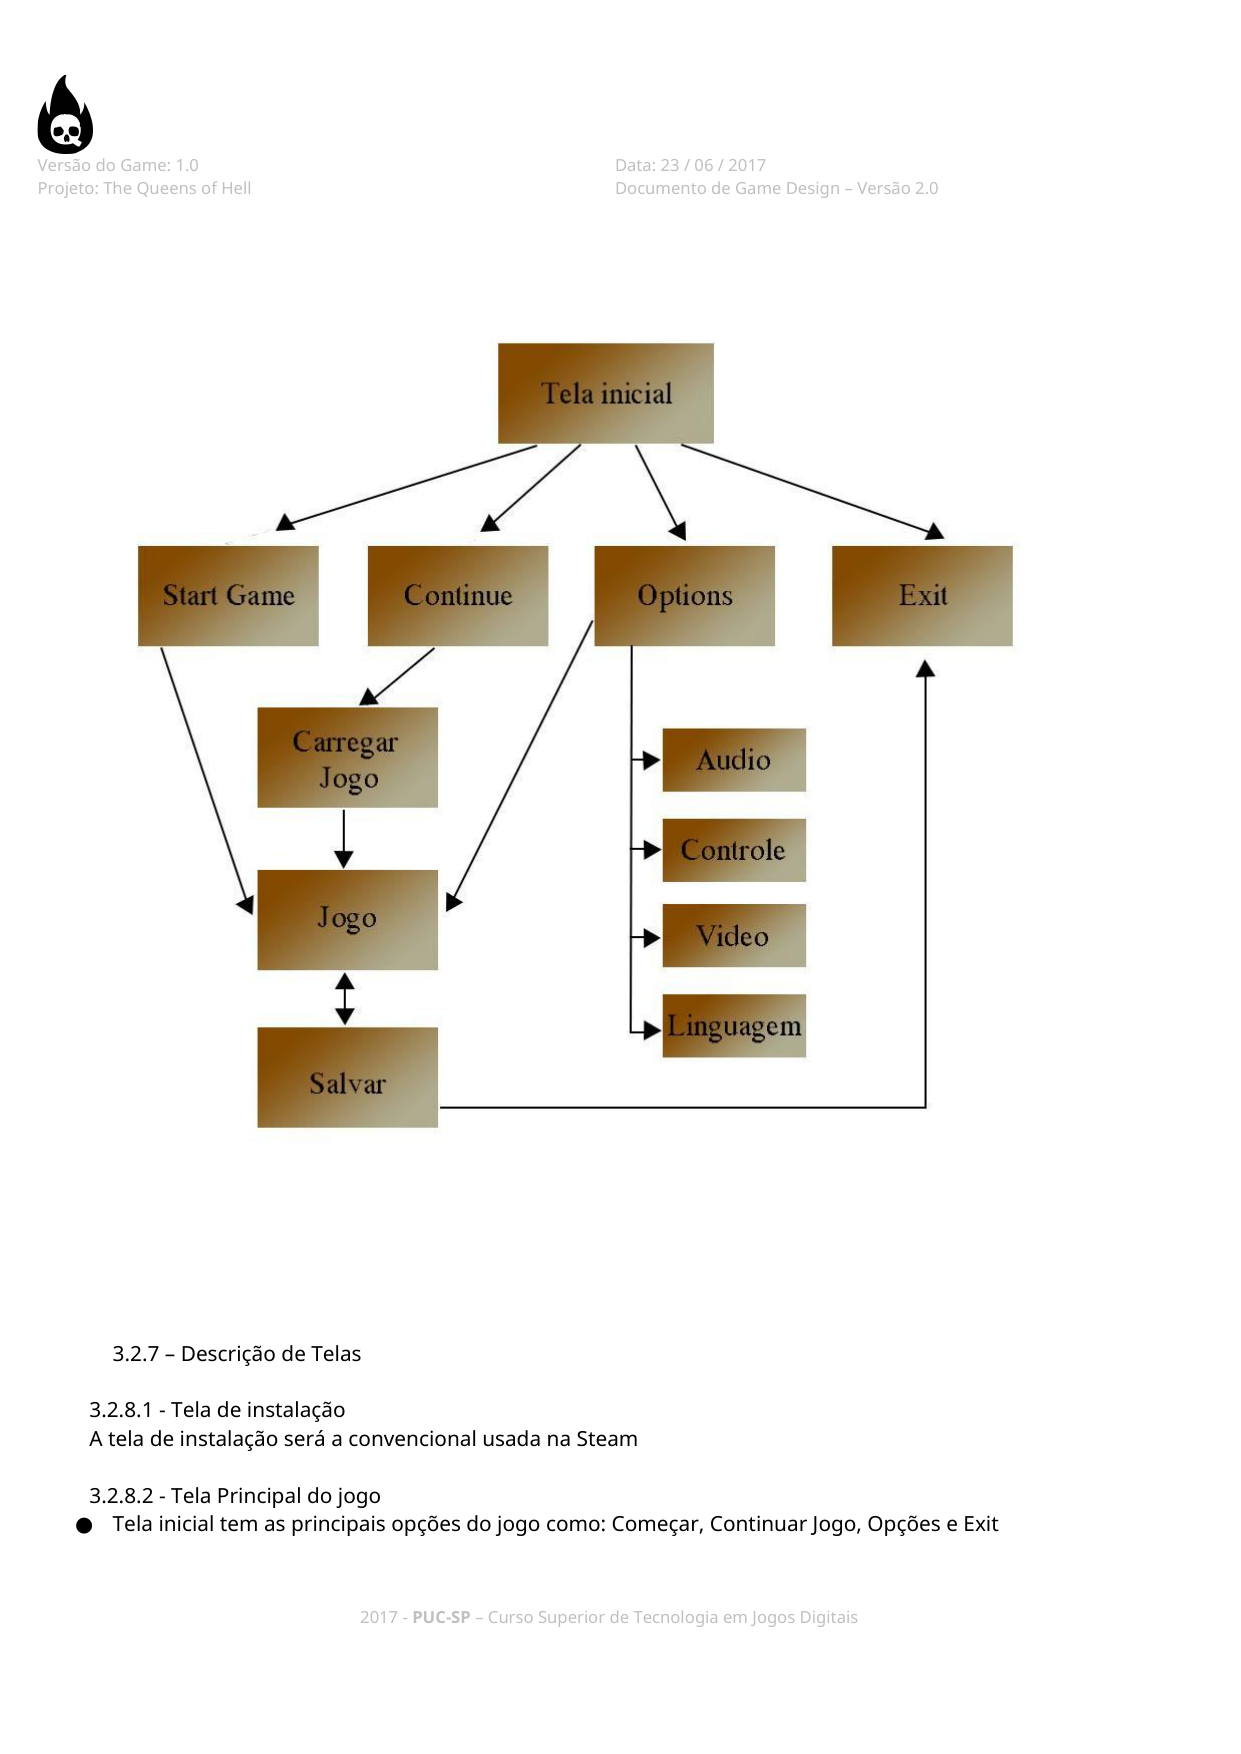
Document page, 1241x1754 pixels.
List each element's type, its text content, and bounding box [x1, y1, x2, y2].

picture [73, 228, 1076, 1231]
picture [37, 75, 93, 154]
